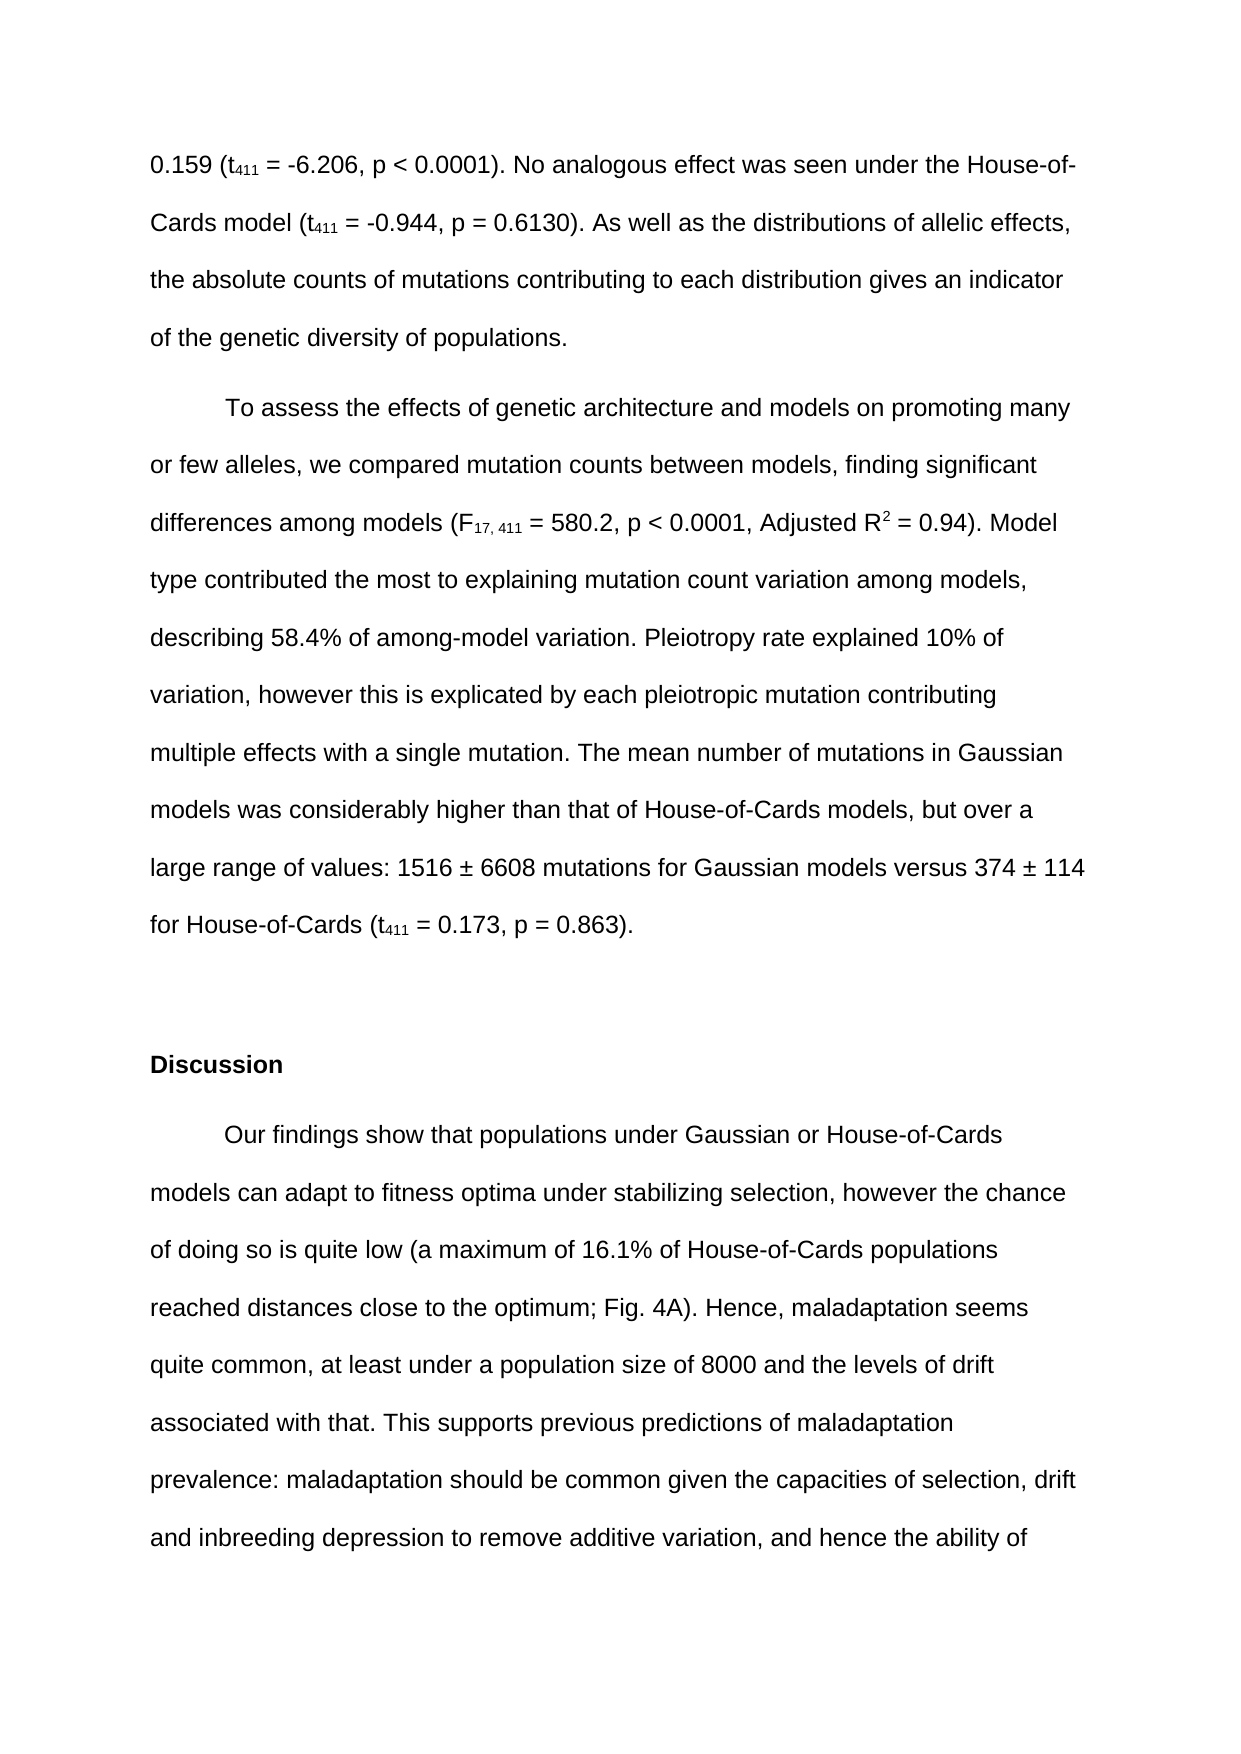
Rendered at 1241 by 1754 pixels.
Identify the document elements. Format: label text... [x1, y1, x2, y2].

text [150, 1120, 1090, 1551]
subtitle Discussion [150, 1050, 1090, 1079]
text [150, 150, 1090, 351]
text To assess the effects of genetic architecture and models on promoting many or few alleles, we compared mutation counts between models, finding significant differences among models (F17, 411 = 580.2, p < 0.0001, Adjusted R2 = 0.94). Model type contributed the most to explaining mutation count variation among models, describing 58.4% of among-model variation. Pleiotropy rate explained 10% of variation, however this is explicated by each pleiotropic mutation contributing multiple effects with a single mutation. The mean number of mutations in Gaussian models was considerably higher than that of House-of-Cards models, but over a large range of values: 1516 ± 6608 mutations for Gaussian models versus 374 ± 114 for House-of-Cards (t411 = 0.173, p = 0.863). [150, 392, 1090, 939]
